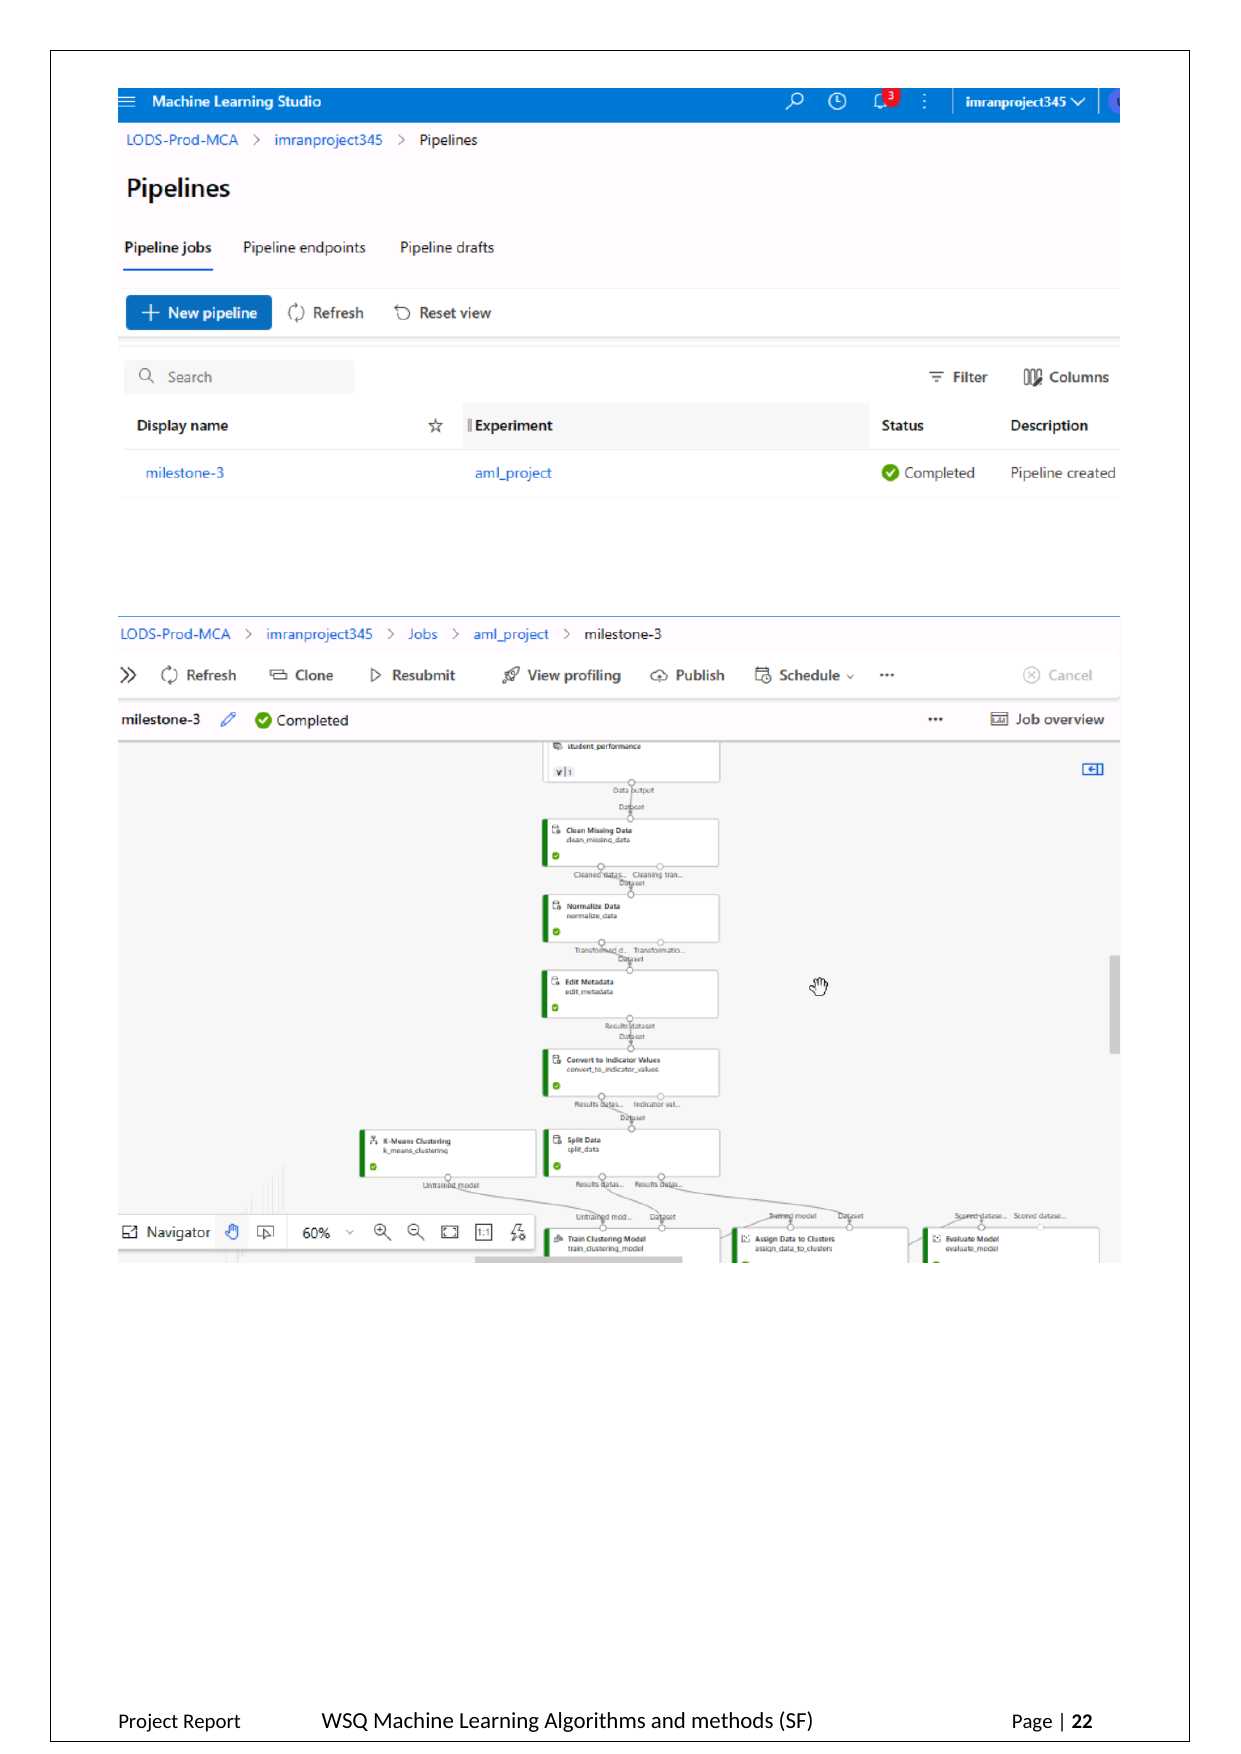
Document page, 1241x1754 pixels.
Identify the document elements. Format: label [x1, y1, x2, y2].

picture [118, 88, 1121, 1263]
